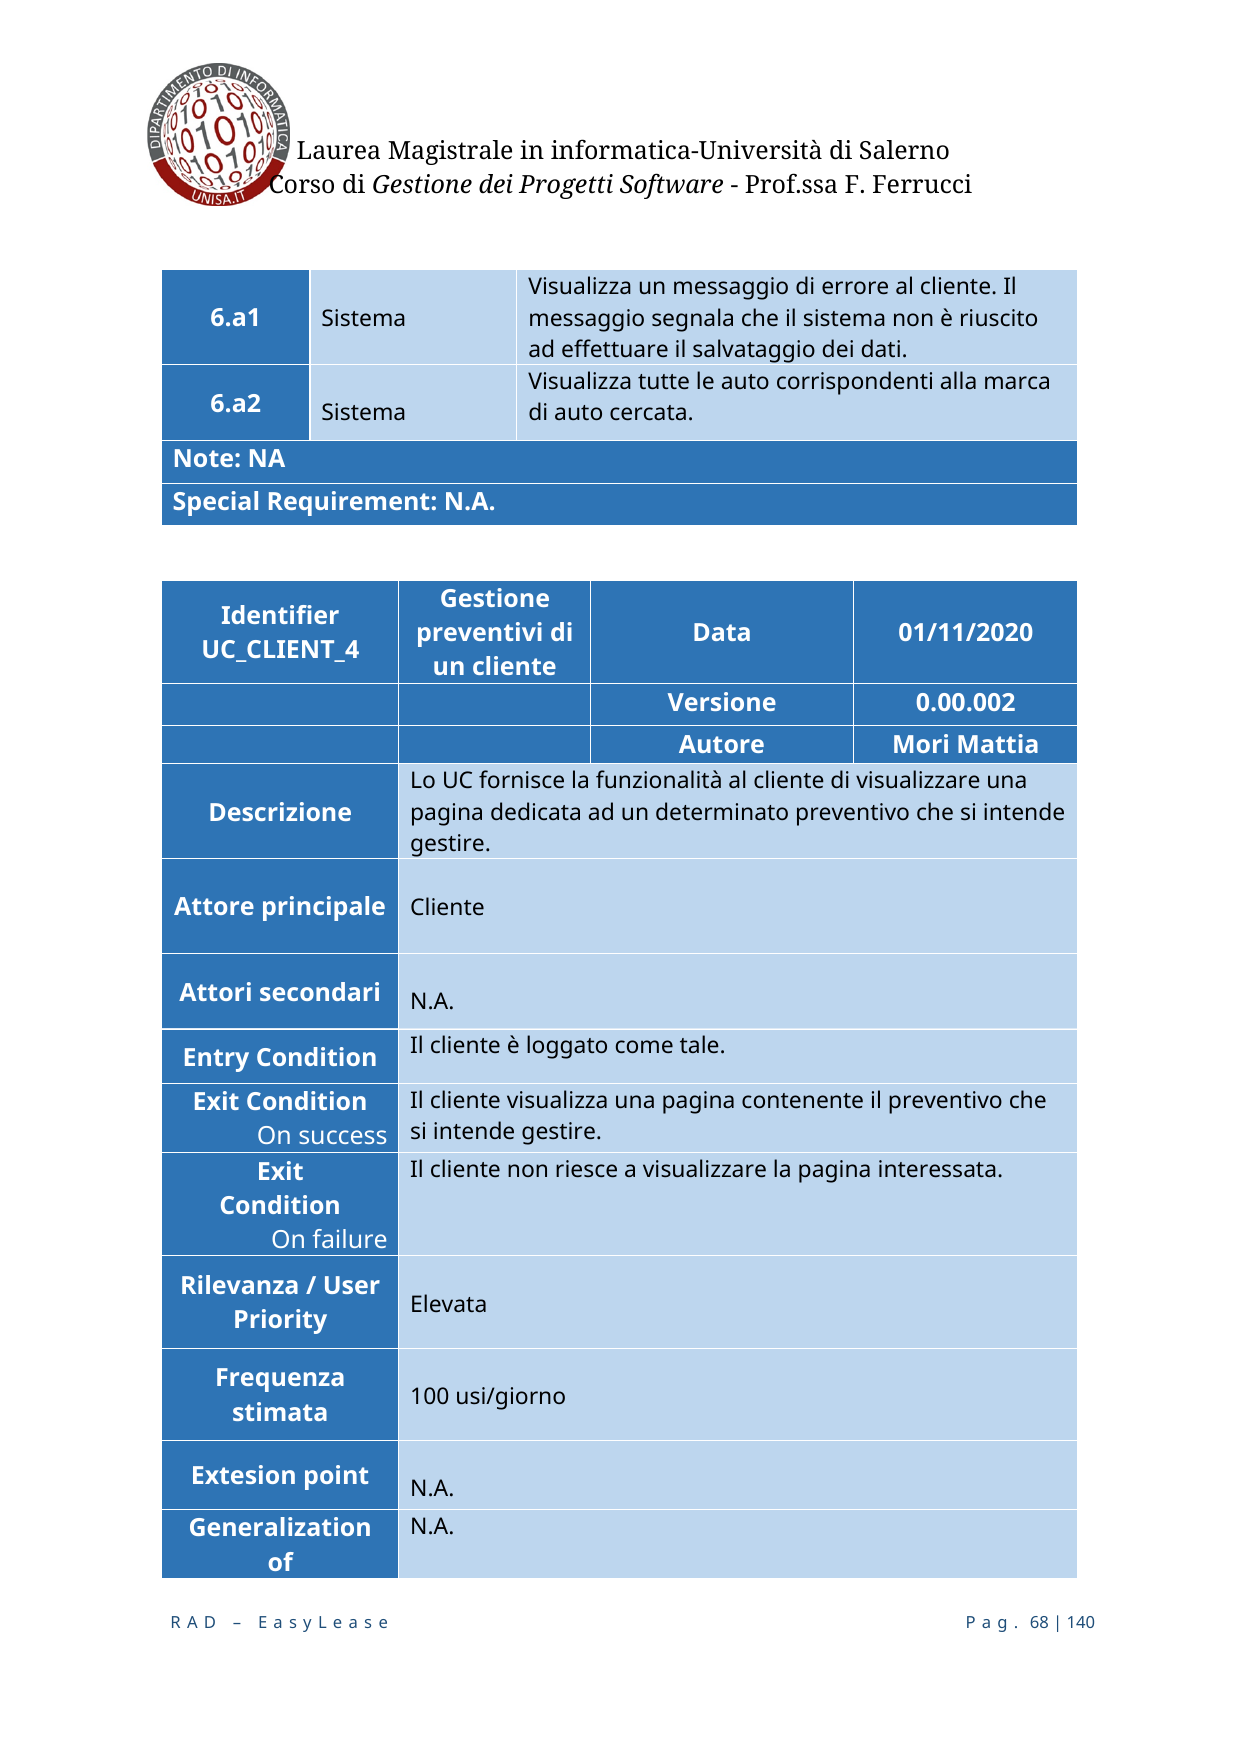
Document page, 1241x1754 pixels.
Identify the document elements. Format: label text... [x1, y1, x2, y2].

table_cell Exit Condition On success [162, 1084, 398, 1152]
table_cell Special Requirement: N.A. [162, 484, 1077, 525]
table_header Data [591, 581, 853, 683]
table_cell 0.00.002 [854, 684, 1077, 725]
table_cell 100 usi/giorno [399, 1349, 1077, 1440]
table_cell Entry Condition [162, 1030, 398, 1083]
table_header 01/11/2020 [854, 581, 1077, 683]
table_cell Visualizza un messaggio di errore al cliente. Il messaggio segnala che il sistema non è riuscito ad effettuare il salvataggio dei dati. [517, 270, 1077, 364]
table_cell Exit Condition On failure [162, 1153, 398, 1255]
table_cell Rilevanza / User Priority [162, 1256, 398, 1348]
table_header Identifier UC_CLIENT_4 [162, 581, 398, 683]
table_cell [162, 684, 398, 725]
table_cell [399, 726, 590, 763]
table_cell Visualizza tutte le auto corrispondenti alla marca di auto cercata. [517, 365, 1077, 440]
table_cell Mori Mattia [854, 726, 1077, 763]
table_cell Autore [591, 726, 853, 763]
table_cell Il cliente non riesce a visualizzare la pagina interessata. [399, 1153, 1077, 1255]
table_cell Elevata [399, 1256, 1077, 1348]
table_cell Sistema [311, 270, 516, 364]
picture [147, 63, 290, 206]
table_cell Descrizione [162, 764, 398, 858]
table_cell Versione [591, 684, 853, 725]
table_header Gestione preventivi di un cliente [399, 581, 590, 683]
table_cell N.A. [399, 1510, 1077, 1578]
table_cell Extesion point [162, 1441, 398, 1509]
table_cell N.A. [399, 1441, 1077, 1509]
table_cell Generalization of [162, 1510, 398, 1578]
table_cell Il cliente visualizza una pagina contenente il preventivo che si intende gestire. [399, 1084, 1077, 1152]
table_cell [399, 684, 590, 725]
table_cell Cliente [399, 859, 1077, 953]
table_cell Note: NA [162, 441, 1077, 483]
table_cell N.A. [399, 954, 1077, 1028]
table_cell Attori secondari [162, 954, 398, 1028]
table_cell Frequenza stimata [162, 1349, 398, 1440]
table_cell [162, 726, 398, 763]
table_cell Sistema [311, 365, 516, 440]
table_cell 6.a1 [162, 270, 309, 364]
table_cell 6.a2 [162, 365, 309, 440]
table_cell Lo UC fornisce la funzionalità al cliente di visualizzare una pagina dedicata ad un determinato preventivo che si intende gestire. [399, 764, 1077, 858]
table_cell Attore principale [162, 859, 398, 953]
table_cell Il cliente è loggato come tale. [399, 1030, 1077, 1083]
